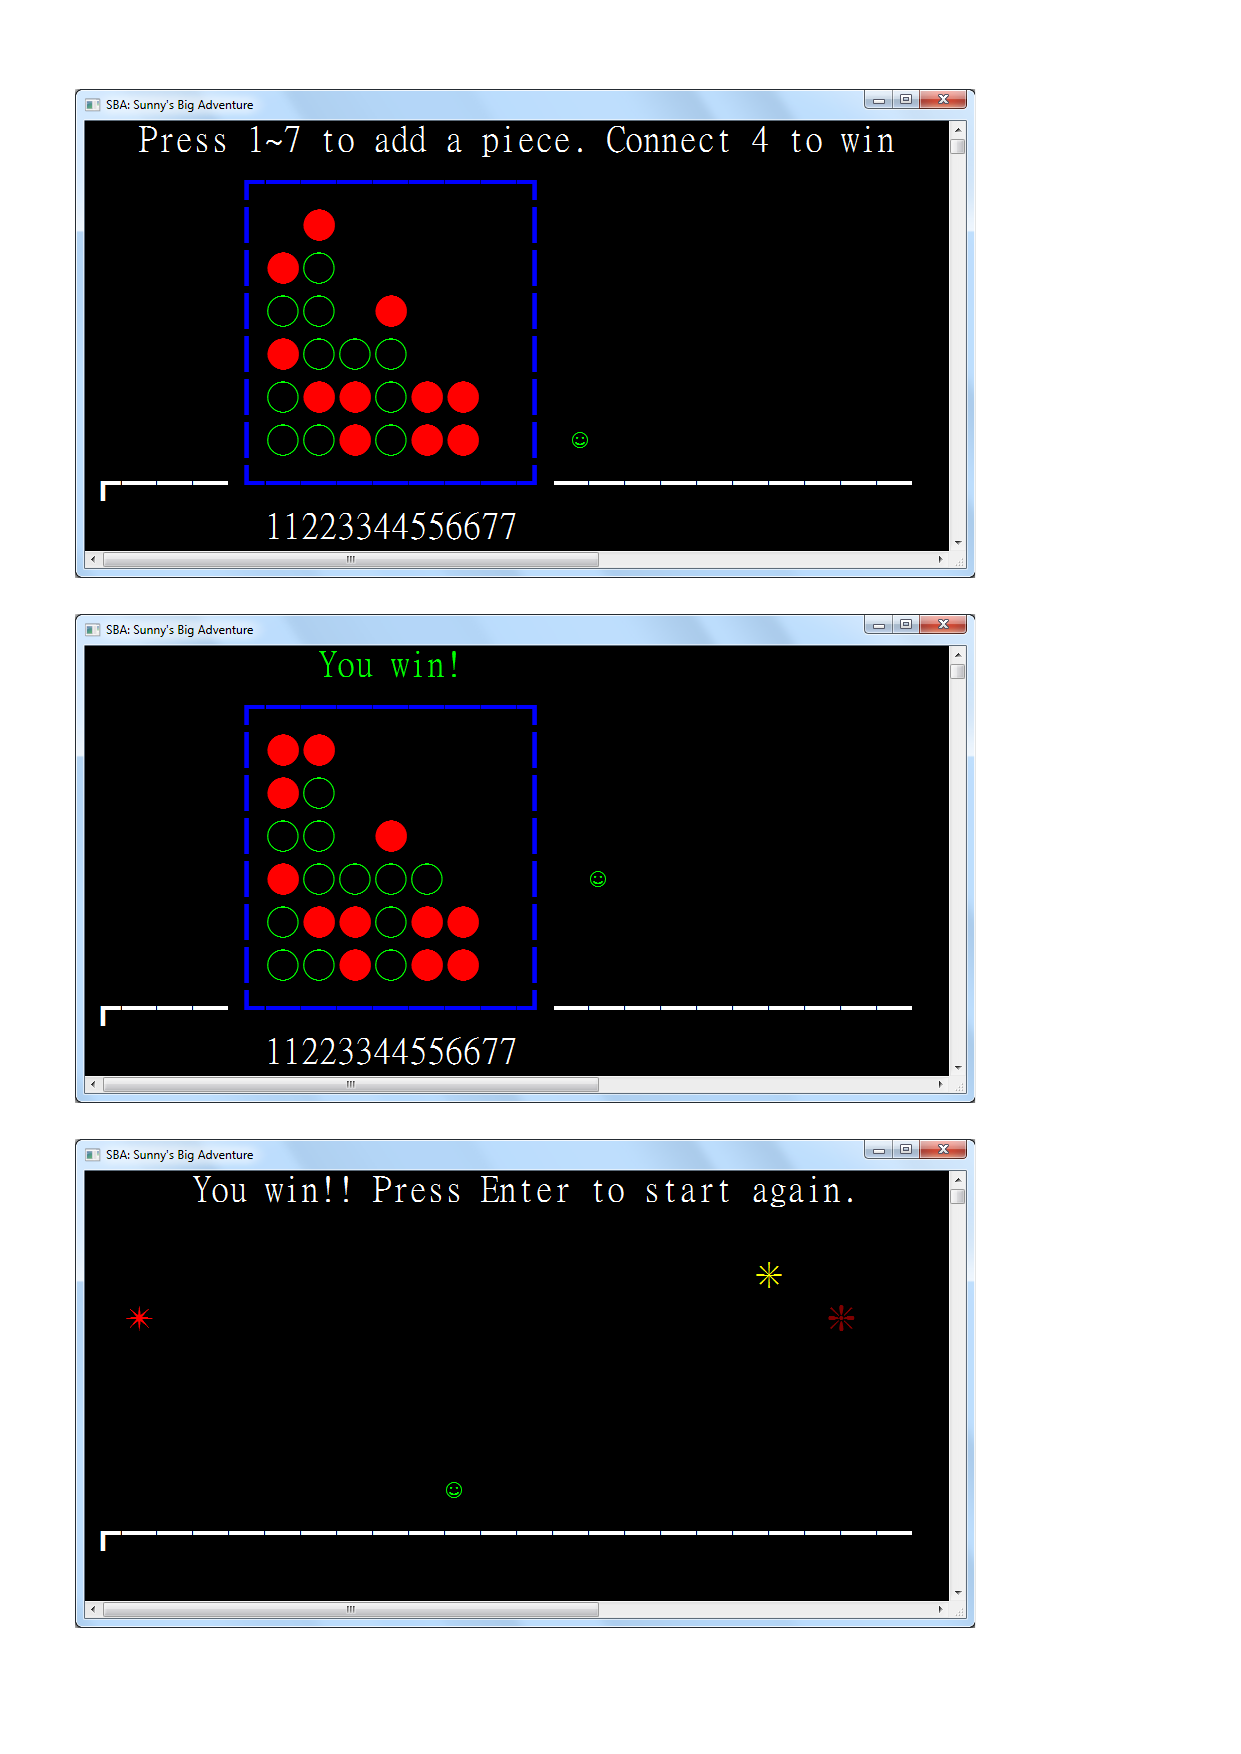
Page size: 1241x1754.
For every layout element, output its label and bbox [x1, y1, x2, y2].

picture [75, 614, 976, 1103]
picture [75, 1139, 976, 1628]
picture [75, 89, 976, 578]
